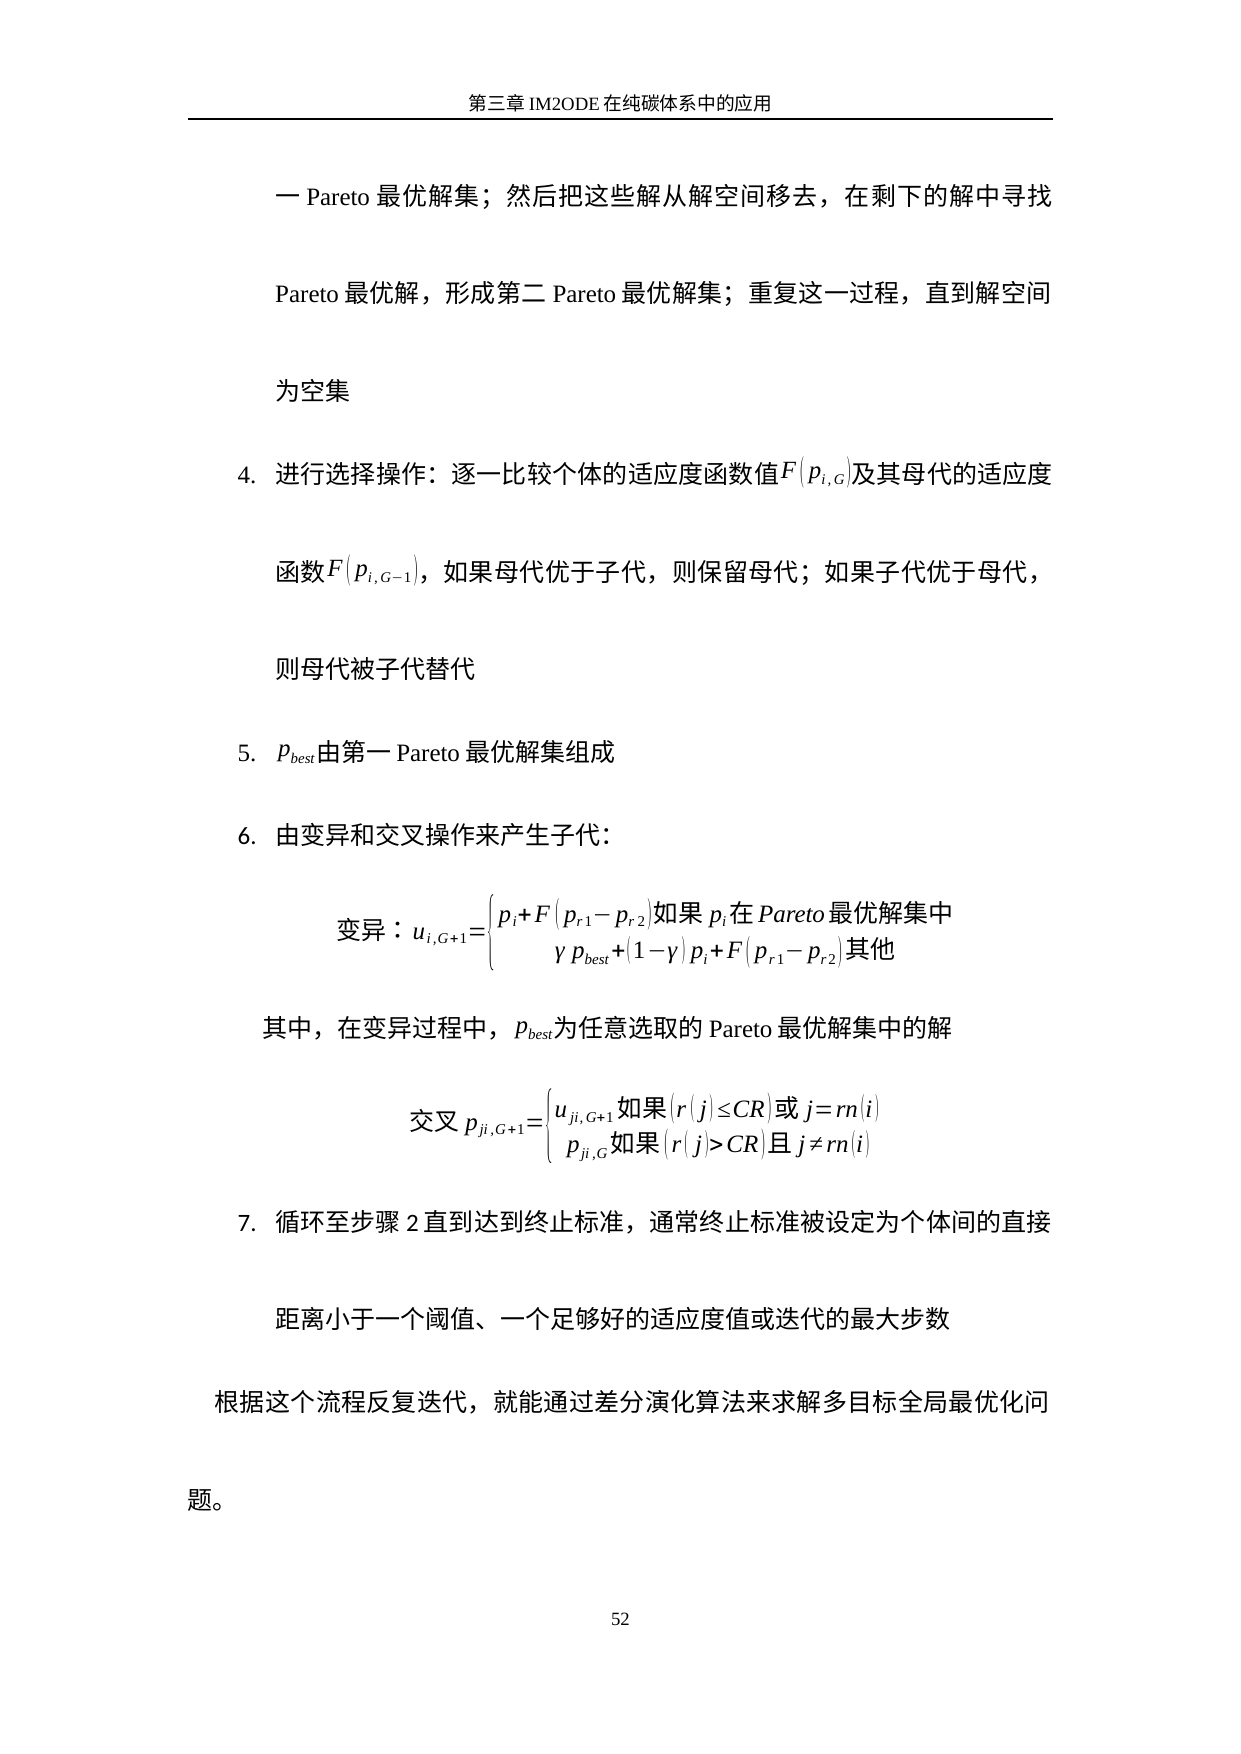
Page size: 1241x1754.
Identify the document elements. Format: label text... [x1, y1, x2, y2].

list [237, 162, 1053, 422]
list 进行选择操作：逐一比较个体的适应度函数值及其母代的适应度函数，如果母代优于子代，则保留母代；如果子代优于母代，则母代被子代替代 [237, 440, 1053, 700]
text 根据这个流程反复迭代，就能通过差分演化算法来求解多目标全局最优化问题。 [187, 1368, 1053, 1531]
list 由第一Pareto最优解集组成 [237, 718, 1053, 783]
text 其中，在变异过程中，为任意选取的Pareto最优解集中的解 [237, 994, 1053, 1059]
list 由变异和交叉操作来产生子代： [237, 801, 1053, 866]
list 循环至步骤2直到达到终止标准，通常终止标准被设定为个体间的直接距离小于一个阈值、一个足够好的适应度值或迭代的最大步数 [237, 1188, 1053, 1350]
